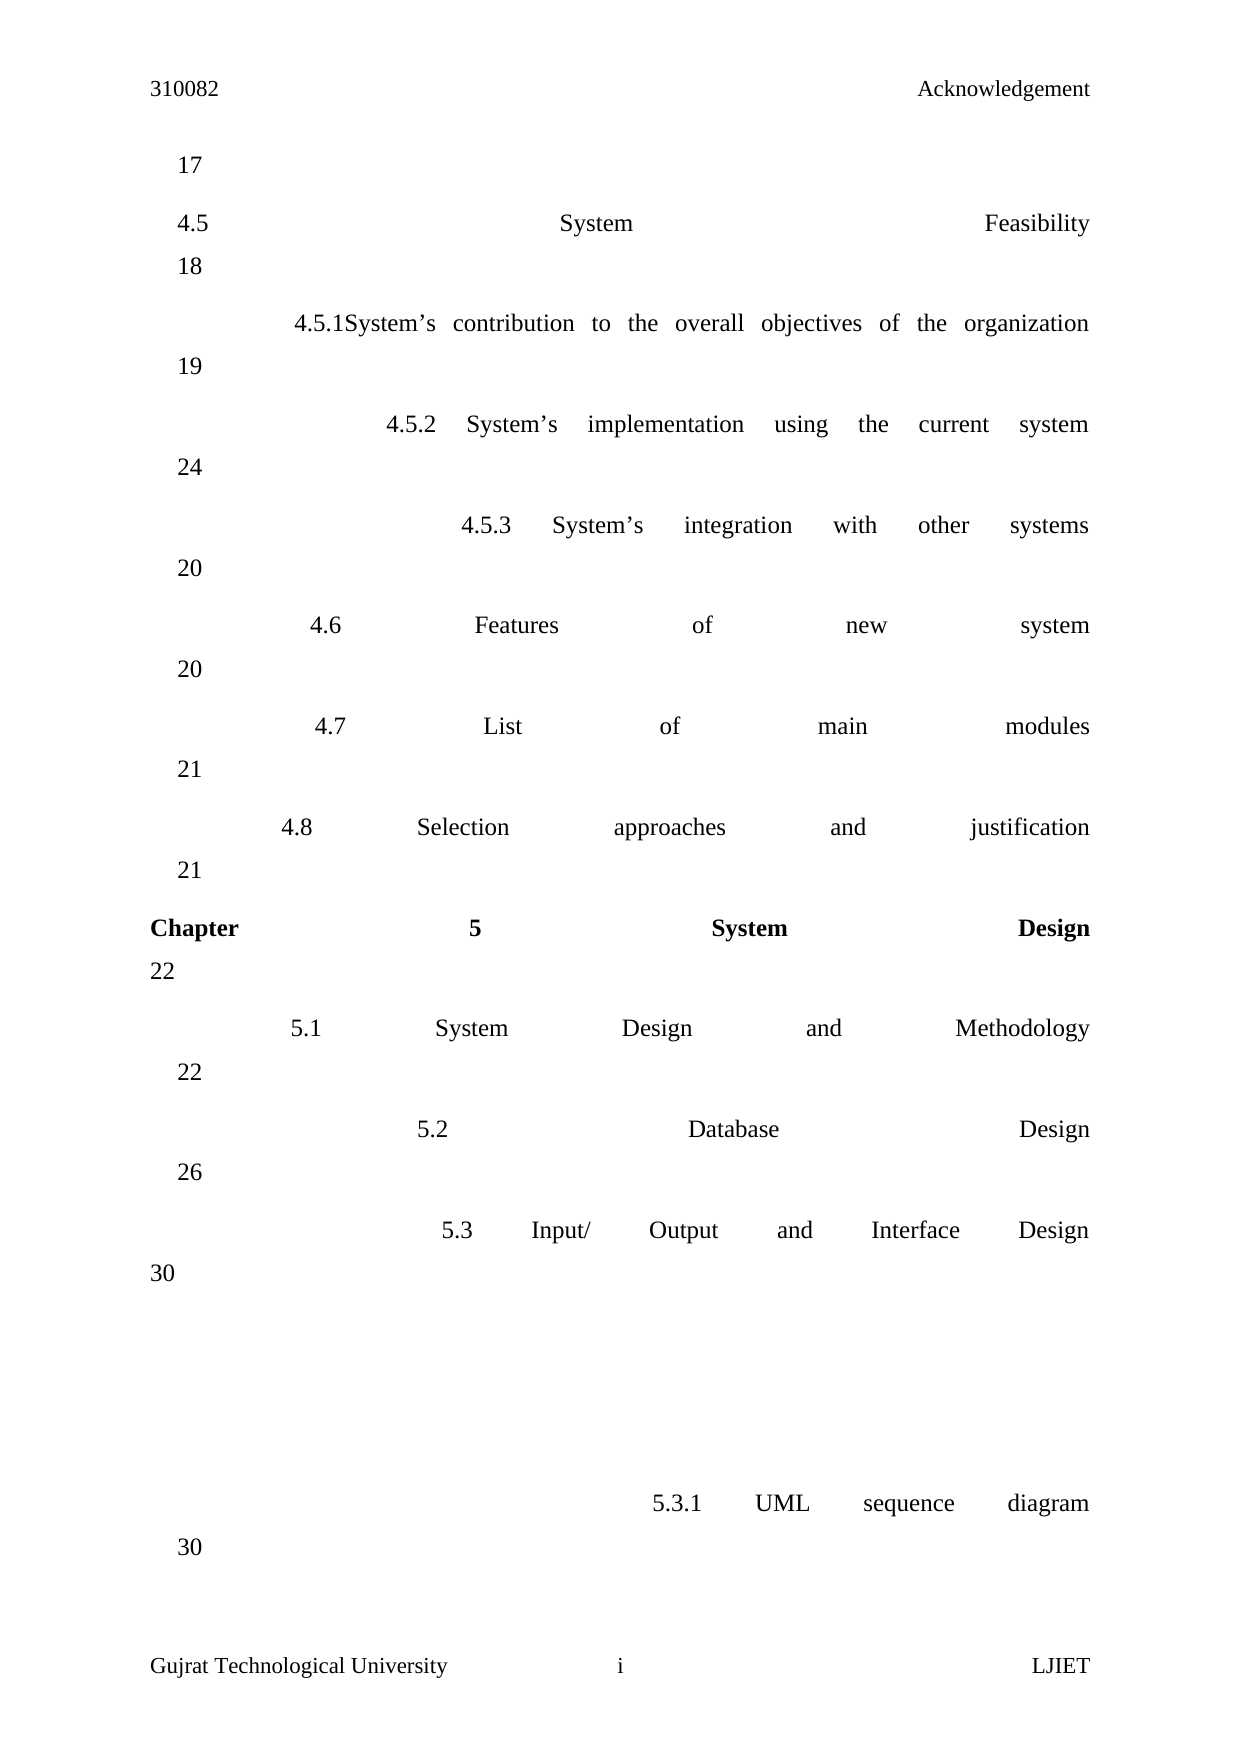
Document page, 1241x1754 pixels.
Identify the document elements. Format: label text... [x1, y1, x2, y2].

subtitle 4.5.2 System’s implementation using the current system 24 [177, 409, 1090, 481]
subtitle 5.2 Database Design 26 [177, 1114, 1090, 1186]
subtitle 4.5.3 System’s integration with other systems 20 [177, 510, 1090, 582]
subtitle 4.5 System Feasibility 18 [177, 208, 1090, 279]
subtitle 4.8 Selection approaches and justification 21 [177, 812, 1090, 884]
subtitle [177, 150, 1090, 179]
subtitle Chapter 5 System Design 22 [150, 913, 1090, 984]
subtitle 5.1 System Design and Methodology 22 [177, 1013, 1090, 1085]
subtitle 5.3 Input/ Output and Interface Design 30 [150, 1215, 1090, 1287]
subtitle 5.3.1 UML sequence diagram 30 [177, 1488, 1090, 1560]
subtitle 4.7 List of main modules 21 [177, 711, 1090, 783]
subtitle 4.6 Features of new system 20 [177, 611, 1090, 682]
subtitle 4.5.1System’s contribution to the overall objectives of the organization 19 [177, 308, 1090, 380]
